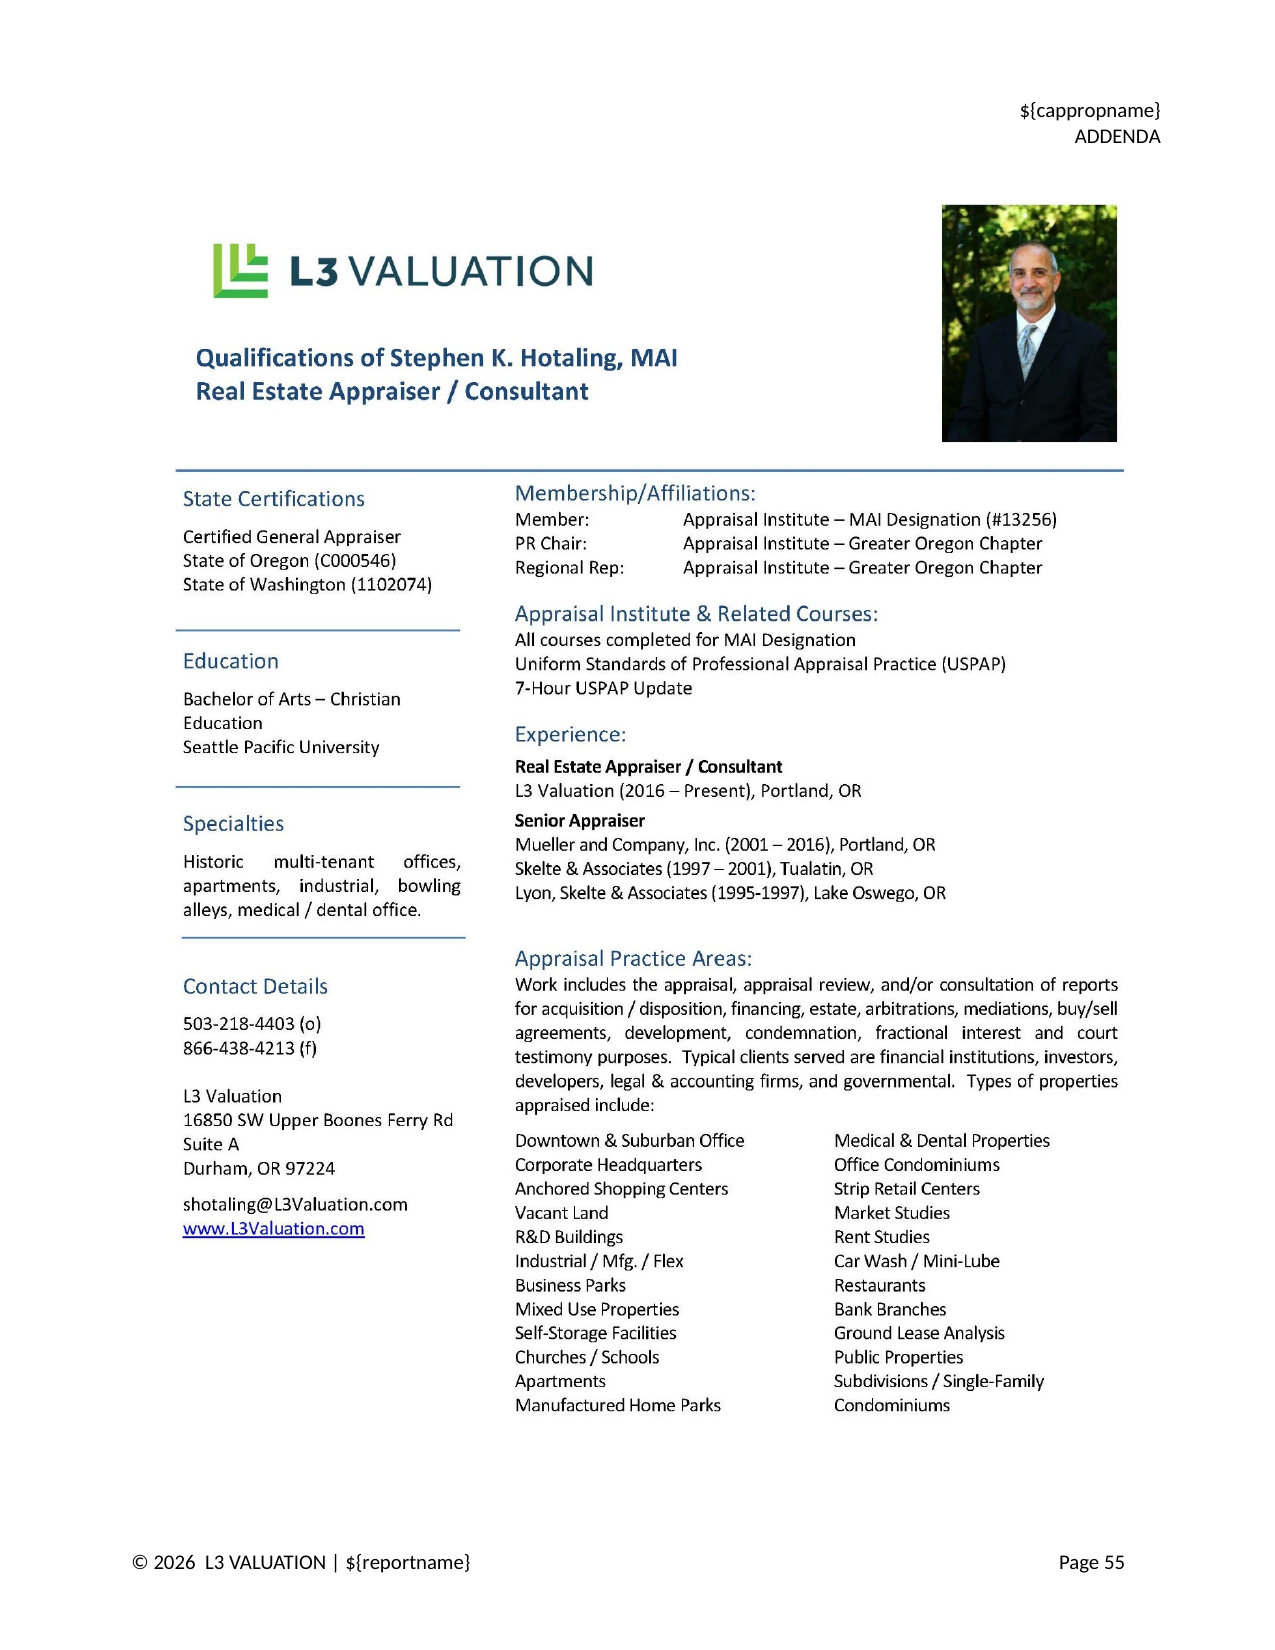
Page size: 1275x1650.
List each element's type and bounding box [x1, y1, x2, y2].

picture [150, 181, 1157, 1456]
